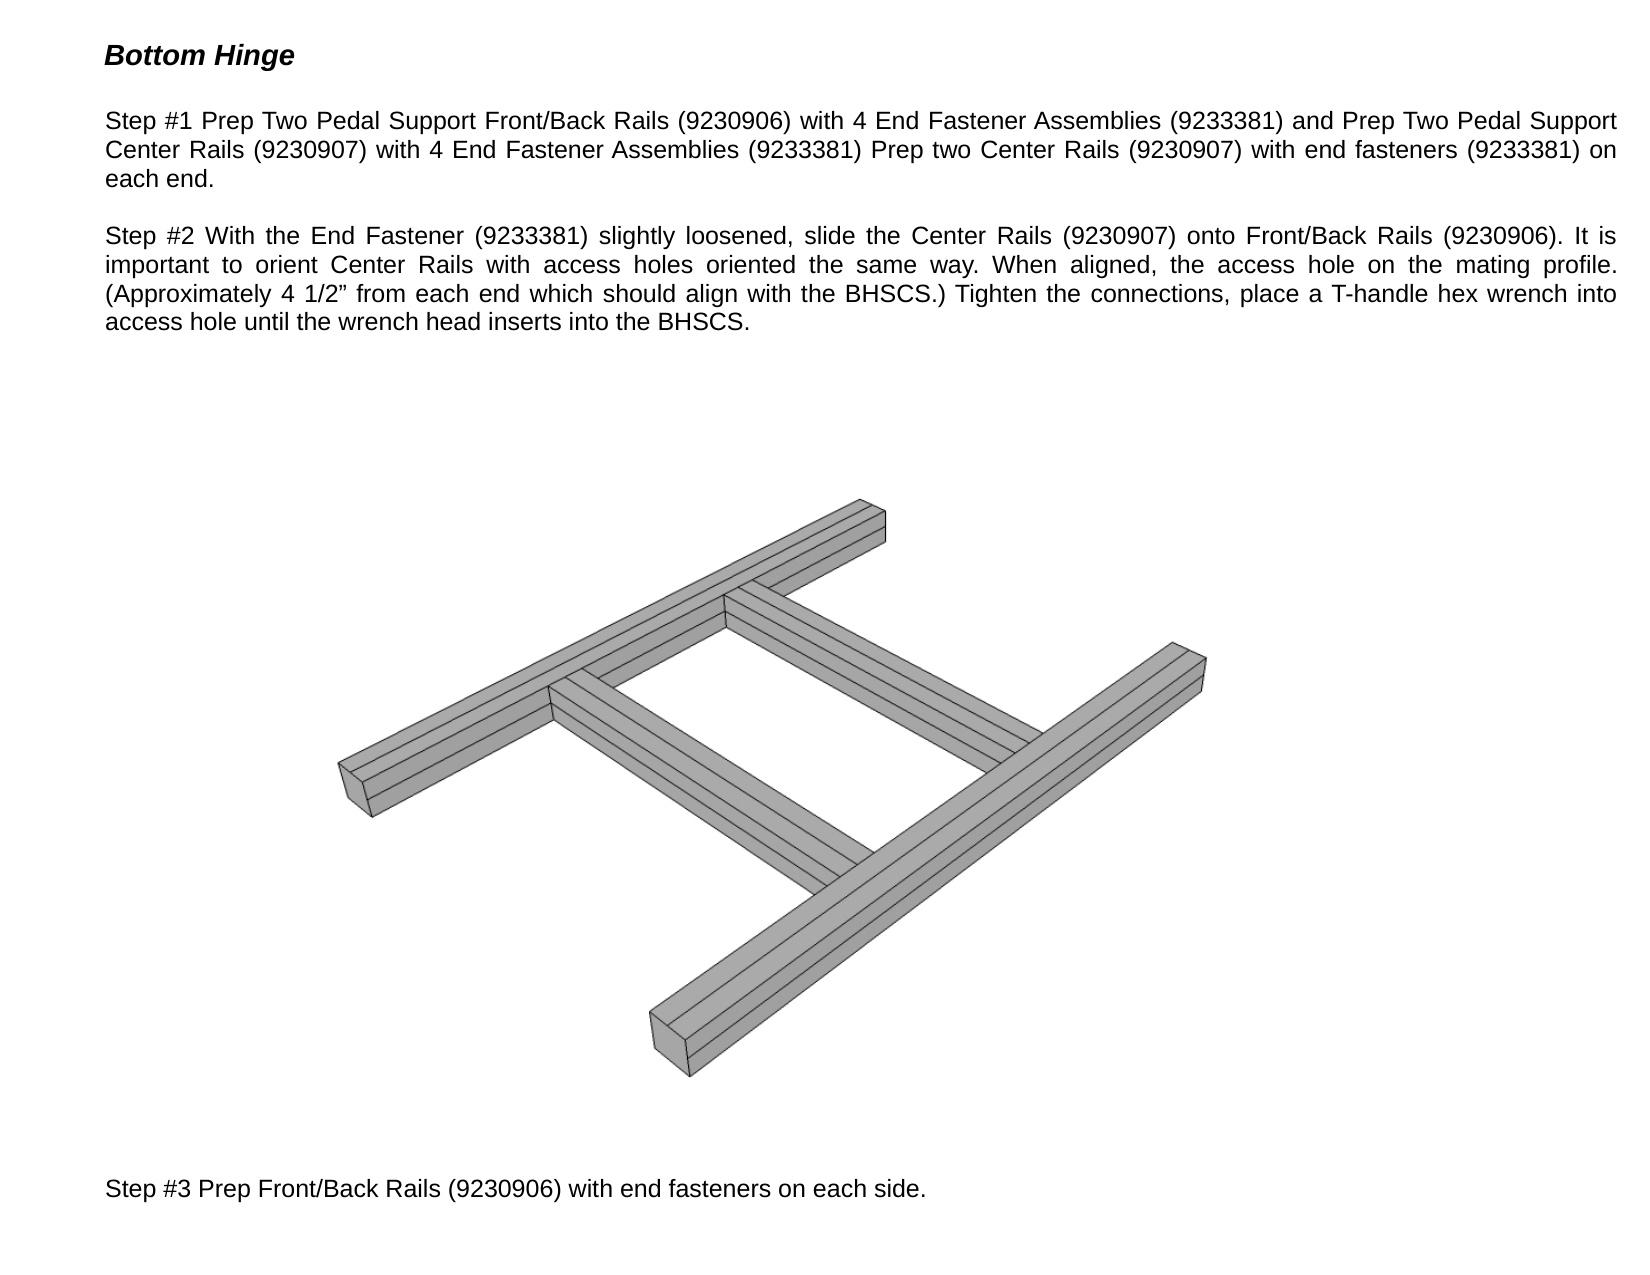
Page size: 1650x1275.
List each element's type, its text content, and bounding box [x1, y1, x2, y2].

text Step #2 With the End Fastener (9233381) slightly loosened, slide the Center Rails (9230907) onto Front/Back Rails (9230906). It is important to orient Center Rails with access holes oriented the same way. When aligned, the access hole on the mating profile. (Approximately 4 1/2” from each end which should align with the BHSCS.) Tighten the connections, place a T-handle hex wrench into access hole until the wrench head inserts into the BHSCS. [105, 221, 1620, 336]
subtitle Bottom Hinge [30, 37, 1620, 71]
text Step #1 Prep Two Pedal Support Front/Back Rails (9230906) with 4 End Fastener Assemblies (9233381) and Prep Two Pedal Support Center Rails (9230907) with 4 End Fastener Assemblies (9233381) Prep two Center Rails (9230907) with end fasteners (9233381) on each end. [105, 106, 1620, 192]
picture [105, 336, 1650, 1146]
text Step #3 Prep Front/Back Rails (9230906) with end fasteners on each side. [105, 1174, 1620, 1203]
